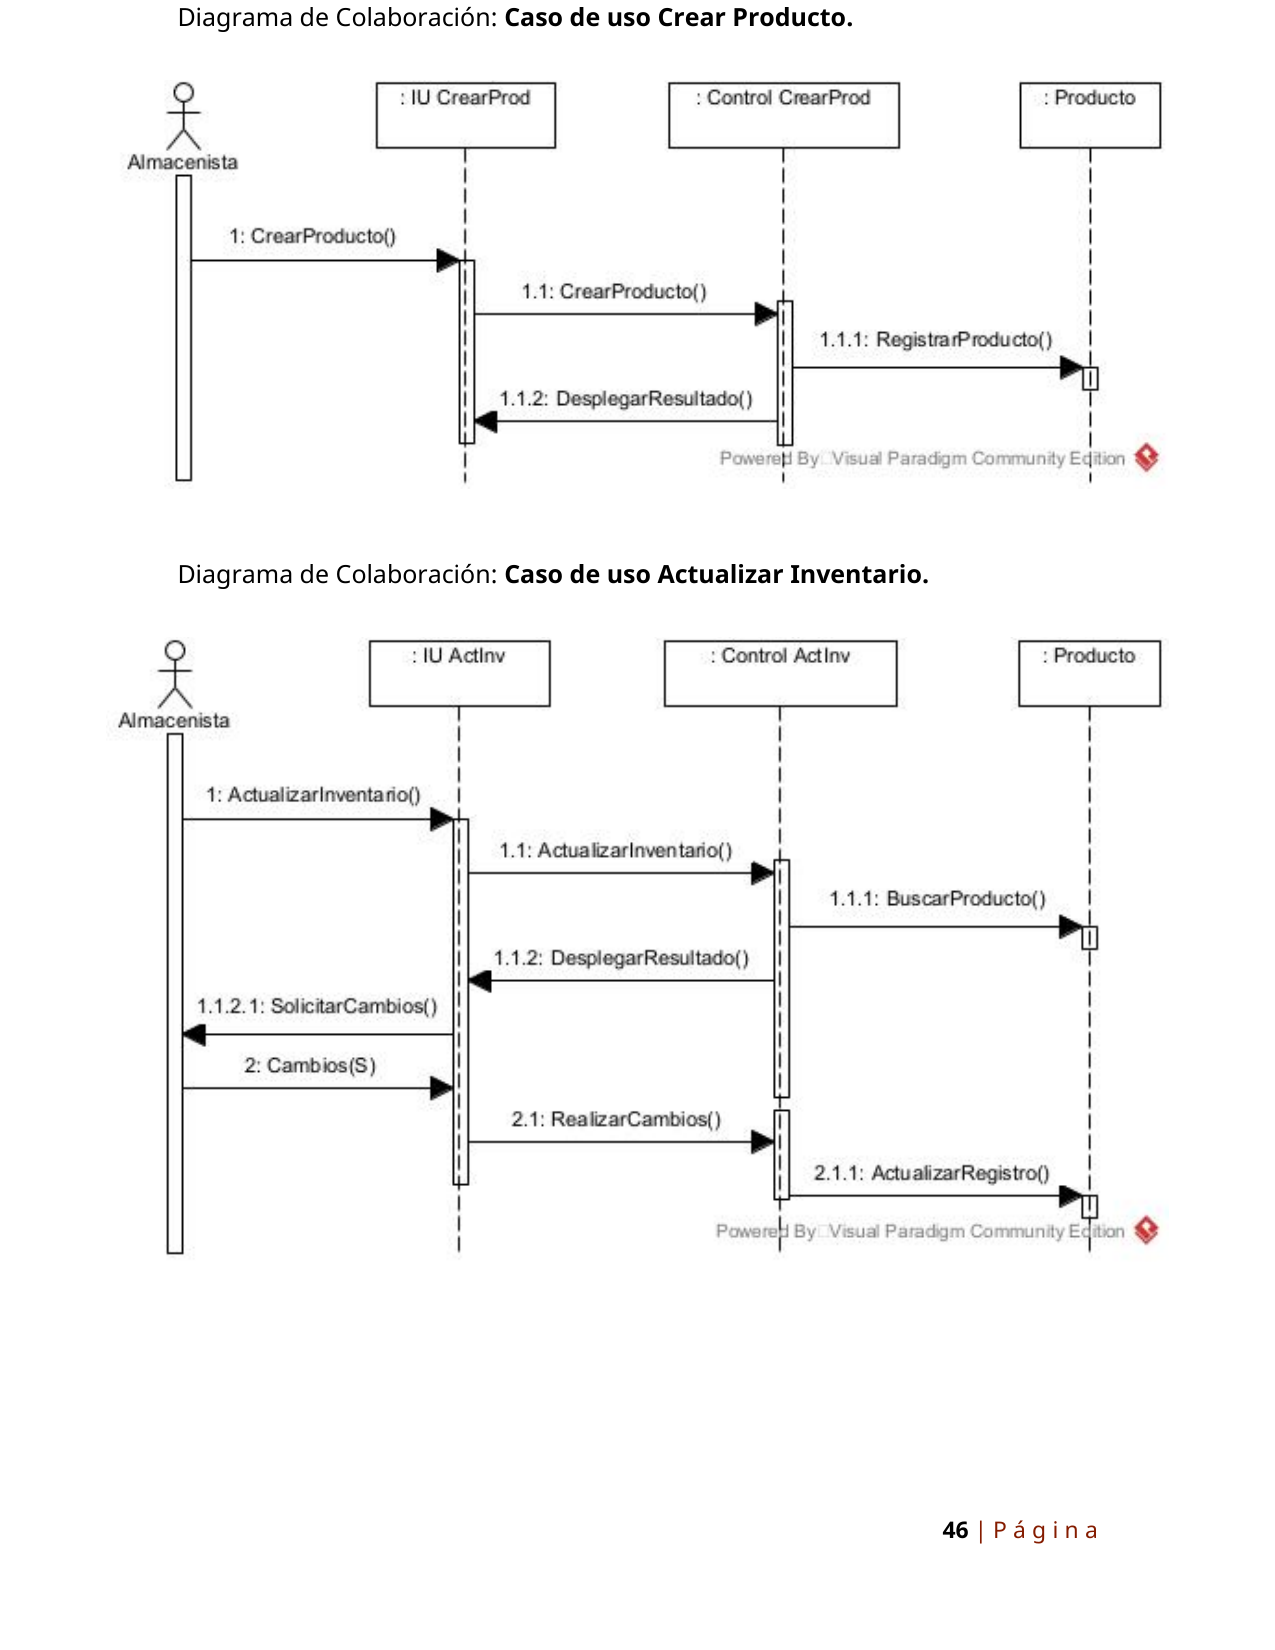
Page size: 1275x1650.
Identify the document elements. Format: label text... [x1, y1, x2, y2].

picture [106, 80, 1169, 489]
picture [106, 637, 1169, 1262]
text Diagrama de Colaboración: Caso de uso Actualizar Inventario. [177, 556, 1098, 590]
text Diagrama de Colaboración: Caso de uso Crear Producto. [177, 0, 1098, 34]
